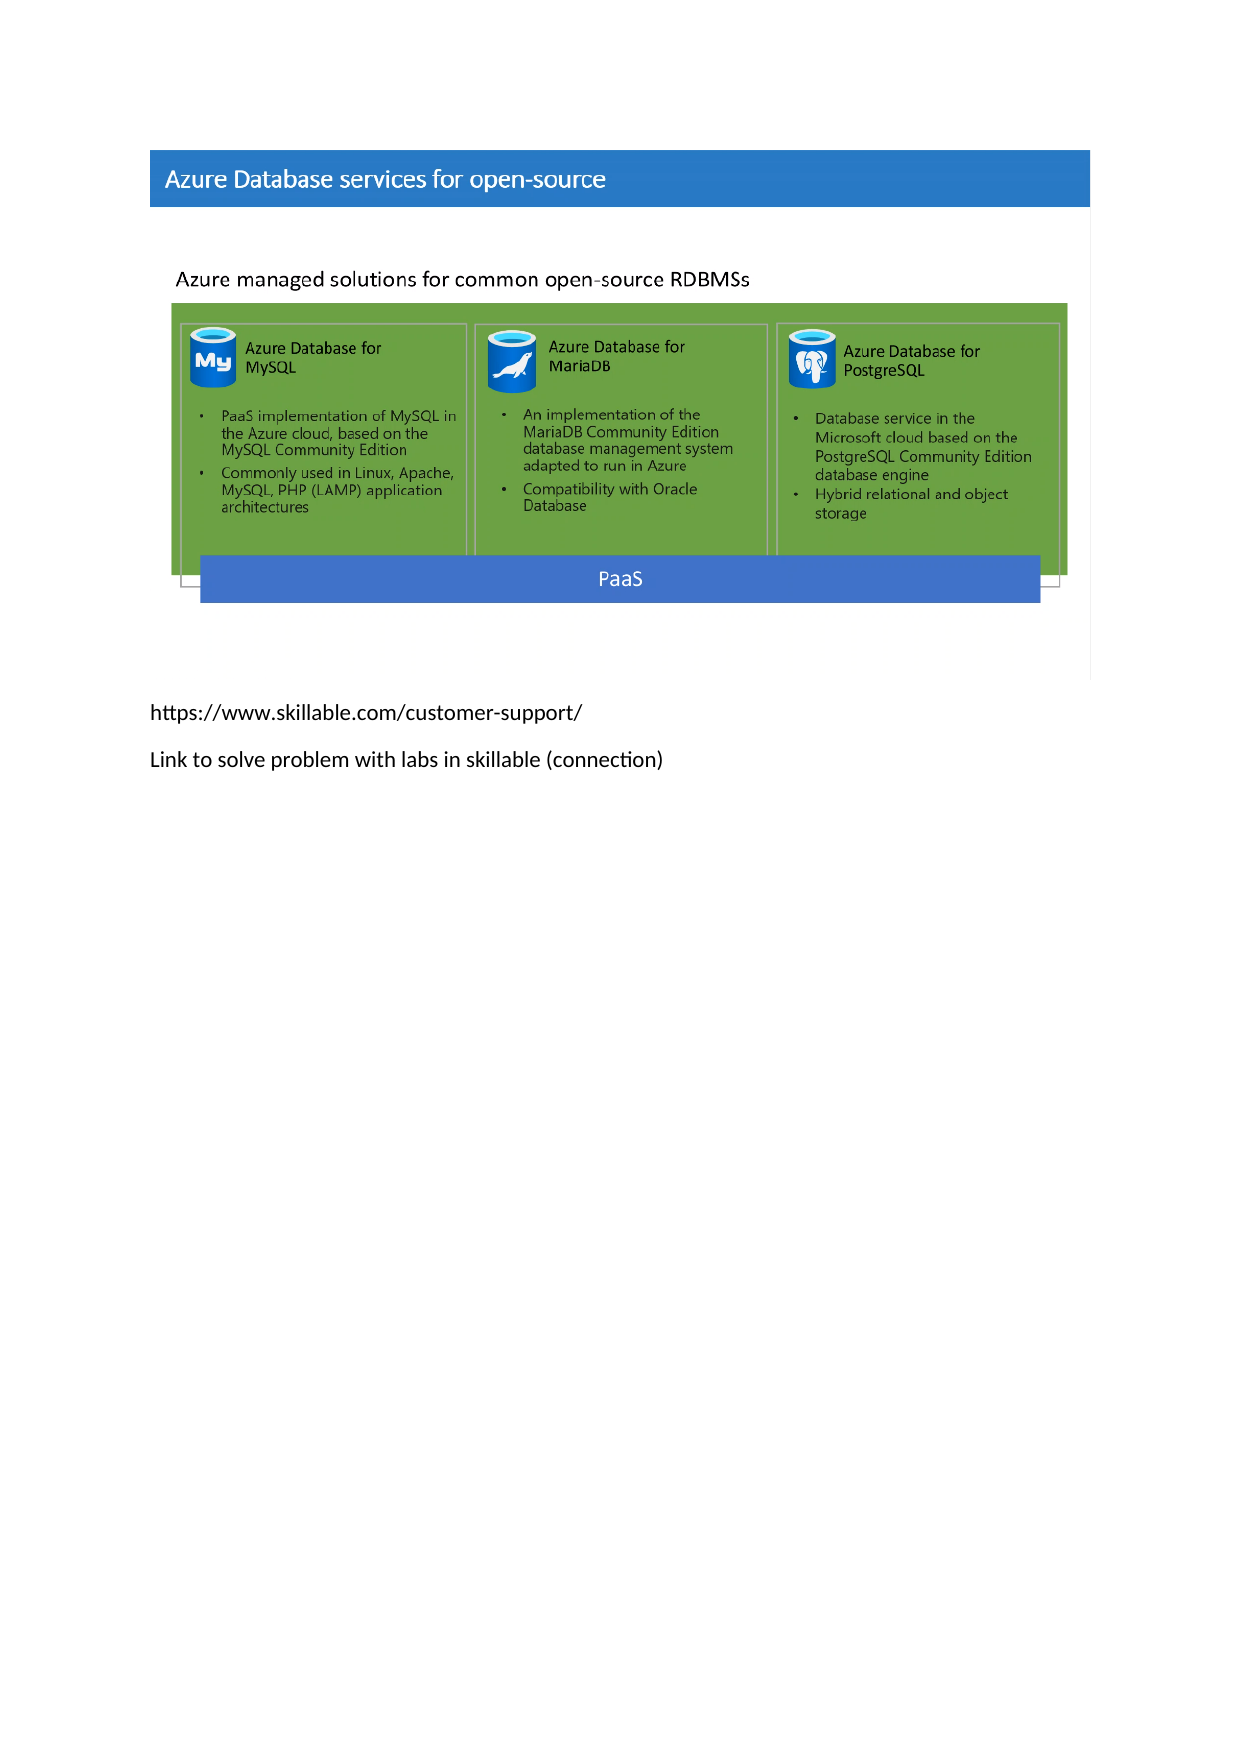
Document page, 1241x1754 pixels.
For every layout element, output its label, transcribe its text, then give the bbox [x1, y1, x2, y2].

picture [150, 150, 1091, 680]
text https://www.skillable.com/customer-support/ [150, 698, 1090, 727]
text Link to solve problem with labs in skillable (connection) [150, 745, 1090, 773]
